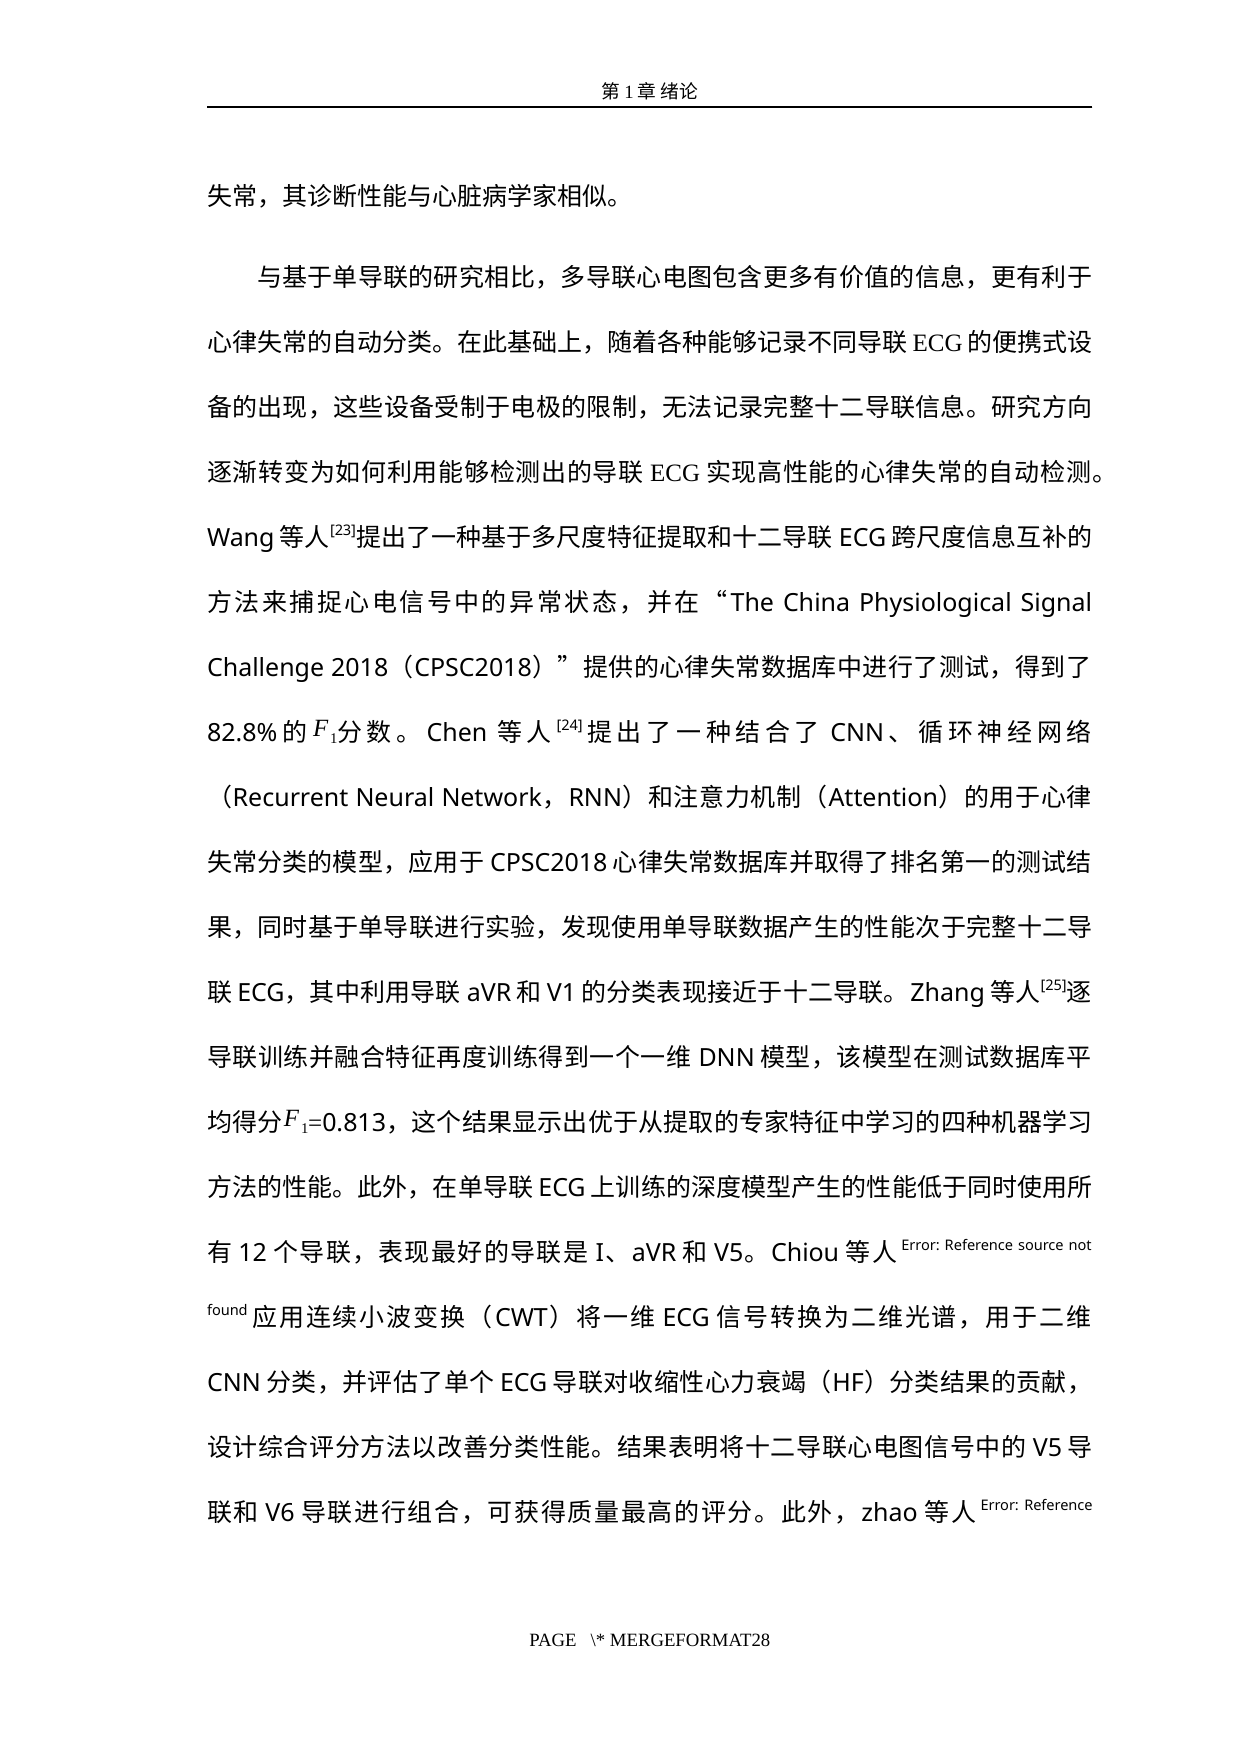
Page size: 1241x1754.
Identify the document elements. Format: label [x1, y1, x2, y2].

text [207, 162, 1092, 227]
text [207, 243, 1092, 1543]
